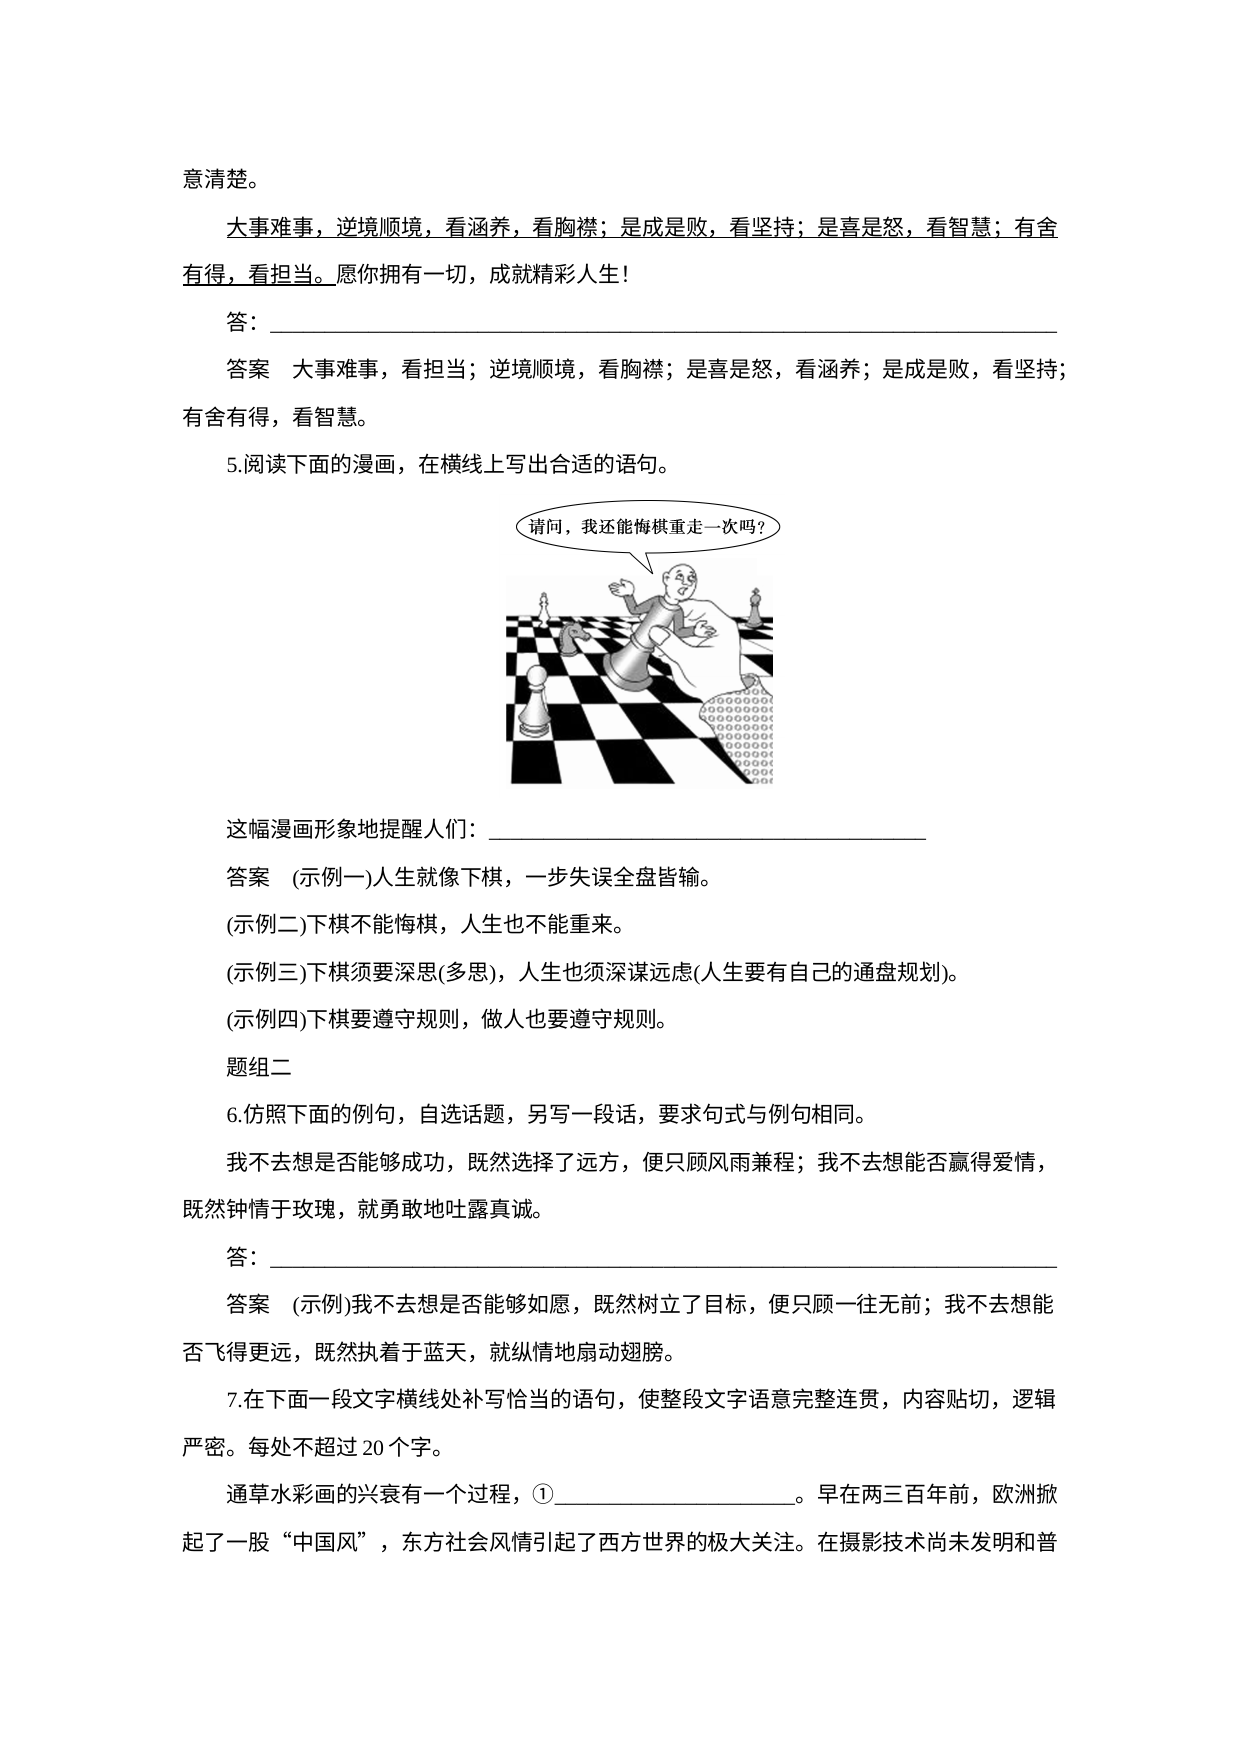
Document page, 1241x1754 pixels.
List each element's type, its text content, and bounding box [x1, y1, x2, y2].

text 6.仿照下面的例句，自选话题，另写一段话，要求句式与例句相同。 [183, 1097, 1058, 1129]
text 大事难事，逆境顺境，看涵养，看胸襟；是成是败，看坚持；是喜是怒，看智慧；有舍有得，看担当。愿你拥有一切，成就精彩人生！ [183, 209, 1058, 289]
picture [499, 494, 785, 798]
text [183, 162, 1058, 194]
text 答案 (示例一)人生就像下棋，一步失误全盘皆输。 [183, 860, 1058, 891]
text (示例三)下棋须要深思(多思)，人生也须深谋远虑(人生要有自己的通盘规划)。 [183, 955, 1058, 986]
text 答案 大事难事，看担当；逆境顺境，看胸襟；是喜是怒，看涵养；是成是败，看坚持；有舍有得，看智慧。 [183, 352, 1058, 431]
text 答案 (示例)我不去想是否能够如愿，既然树立了目标，便只顾一往无前；我不去想能否飞得更远，既然执着于蓝天，就纵情地扇动翅膀。 [183, 1287, 1058, 1366]
text 题组二 [183, 1050, 1058, 1081]
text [183, 1477, 1058, 1556]
text 5.阅读下面的漫画，在横线上写出合适的语句。 [183, 447, 1058, 479]
text 我不去想是否能够成功，既然选择了远方，便只顾风雨兼程；我不去想能否赢得爱情，既然钟情于玫瑰，就勇敢地吐露真诚。 [183, 1145, 1058, 1224]
text (示例四)下棋要遵守规则，做人也要遵守规则。 [183, 1002, 1058, 1034]
text 7.在下面一段文字横线处补写恰当的语句，使整段文字语意完整连贯，内容贴切，逻辑严密。每处不超过20个字。 [183, 1382, 1058, 1461]
text 答：________________________________________________________________________ [183, 1240, 1058, 1271]
text (示例二)下棋不能悔棋，人生也不能重来。 [183, 907, 1058, 939]
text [183, 304, 1058, 336]
text 这幅漫画形象地提醒人们：________________________________________ [183, 812, 1058, 844]
